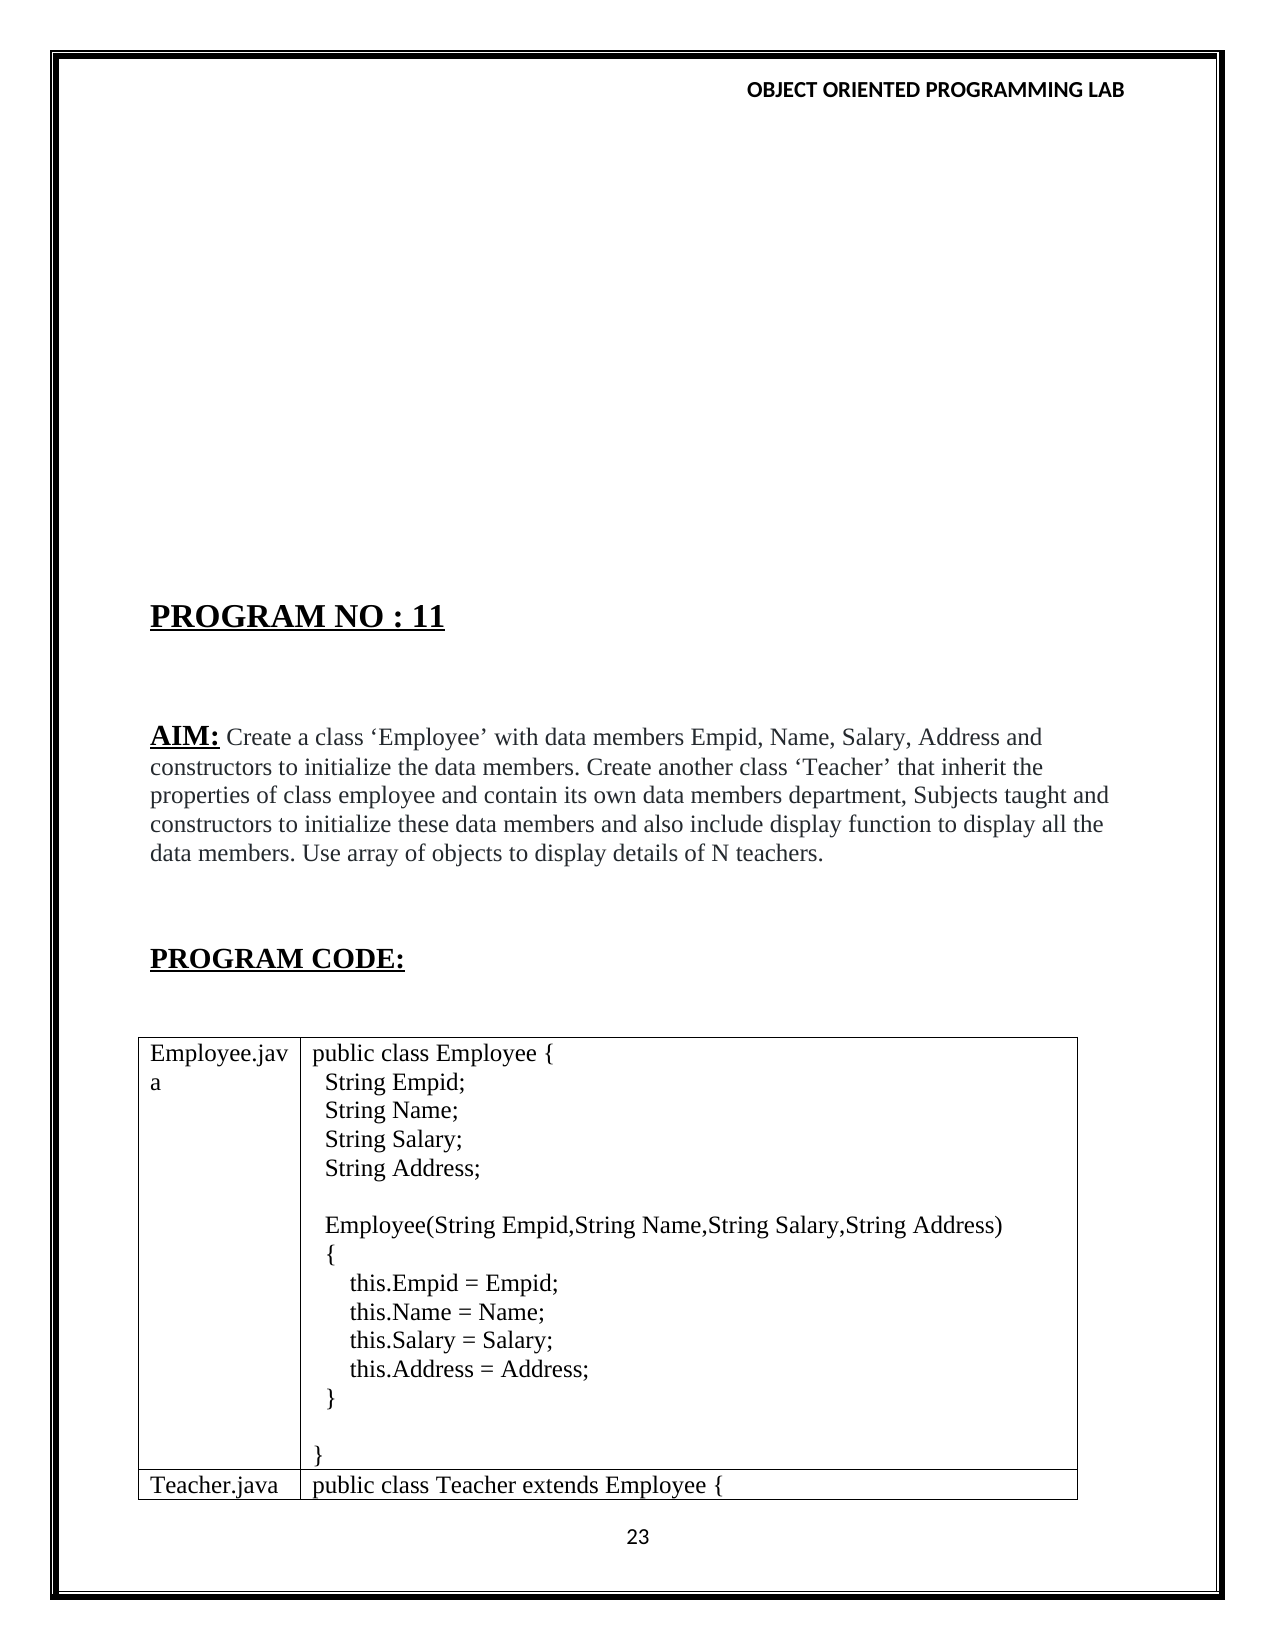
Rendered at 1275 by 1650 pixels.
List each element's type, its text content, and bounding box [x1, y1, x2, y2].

table_header public class Employee { String Empid; String Name; String Salary; String Address; Employee(String Empid,String Name,String Salary,String Address) { this.Empid = Empid; this.Name = Name; this.Salary = Salary; this.Address = Address; } } [301, 1038, 1077, 1469]
table_cell Teacher.java [139, 1470, 300, 1499]
text PROGRAM NO : 11 [150, 596, 1125, 634]
text AIM: Create a class ‘Employee’ with data members Empid, Name, Salary, Address and constructors to initialize the data members. Create another class ‘Teacher’ that inherit the properties of class employee and contain its own data members department, Subjects taught and constructors to initialize these data members and also include display function to display all the data members. Use array of objects to display details of N teachers. [150, 718, 1125, 867]
text PROGRAM CODE: [150, 941, 1125, 975]
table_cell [301, 1470, 1077, 1499]
table_header Employee.java [139, 1038, 300, 1469]
